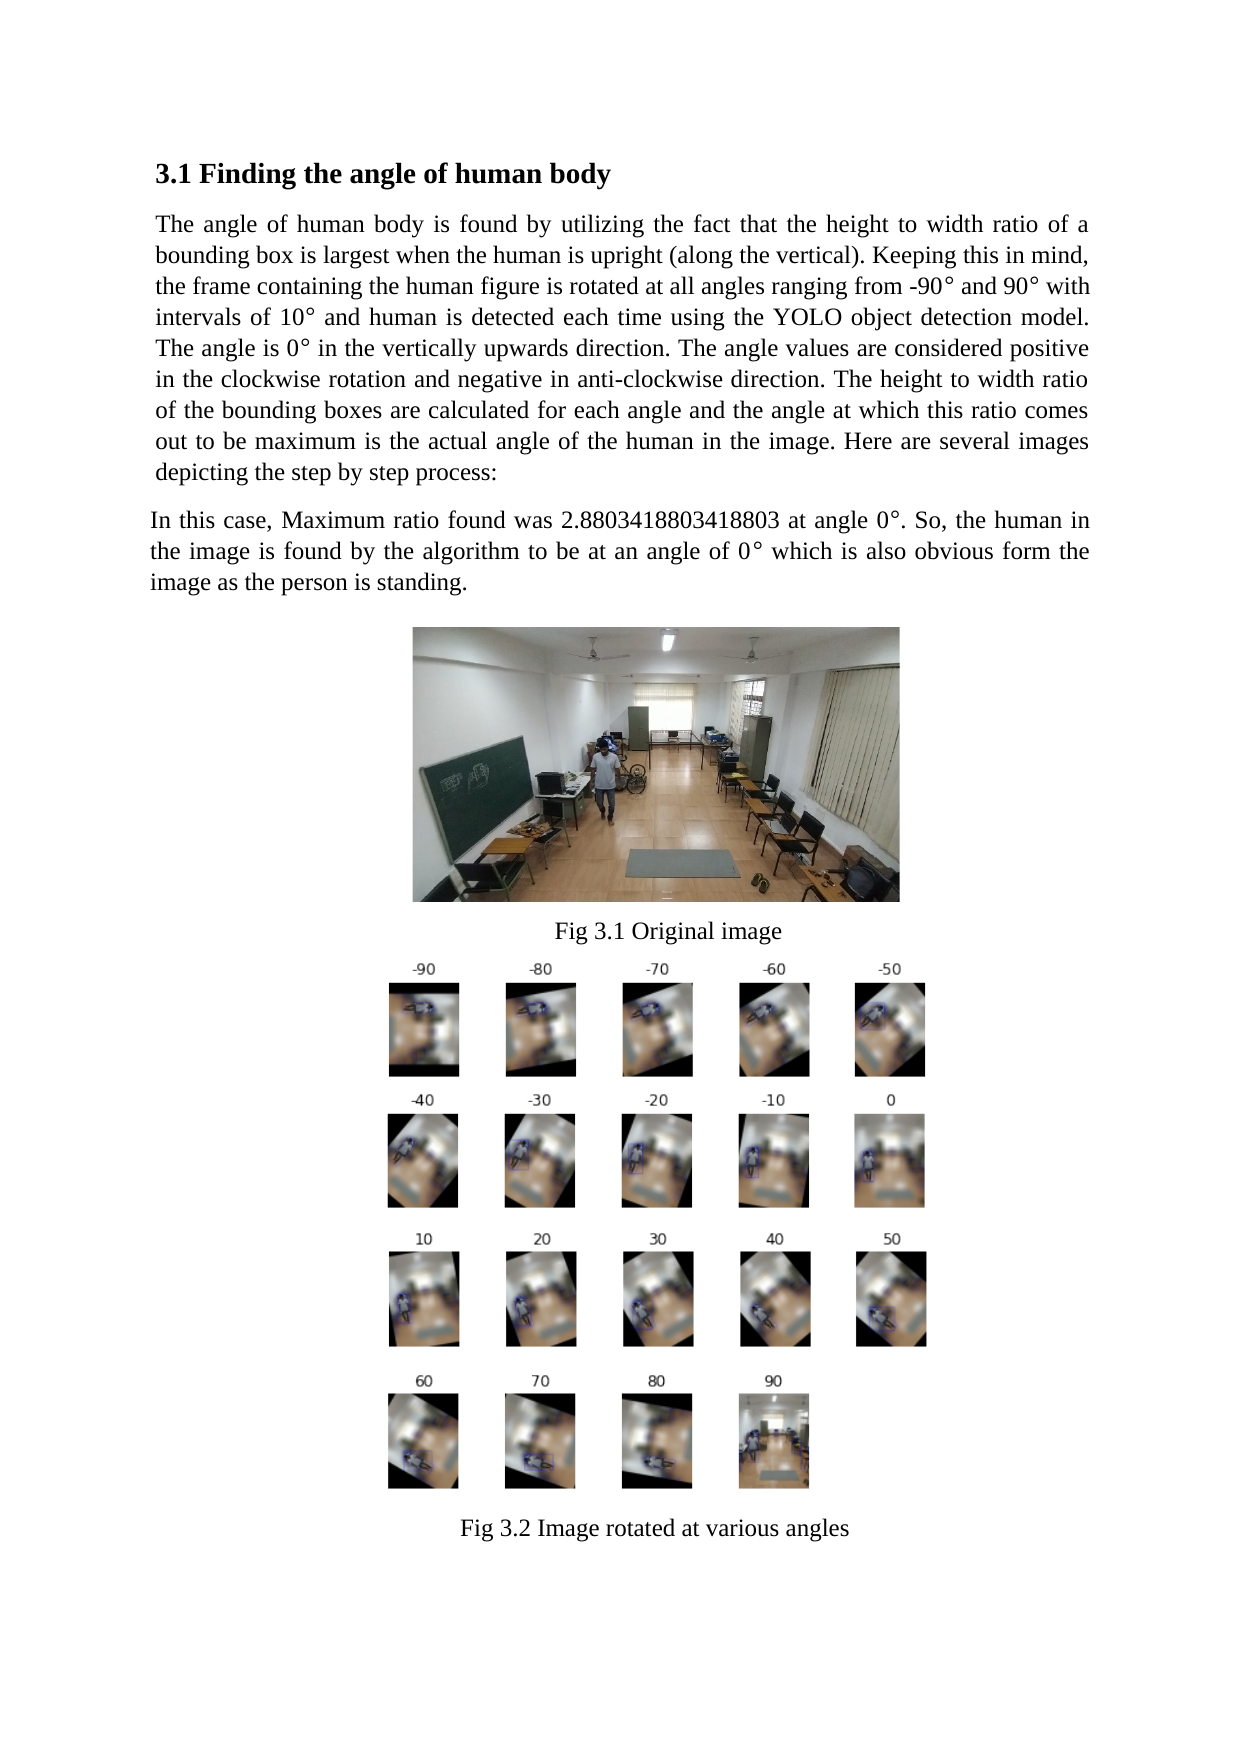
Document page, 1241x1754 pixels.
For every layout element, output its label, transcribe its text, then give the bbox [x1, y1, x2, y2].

picture [363, 1374, 934, 1498]
picture [412, 627, 900, 902]
text 3.1 Finding the angle of human body [155, 156, 1090, 190]
picture [380, 1233, 948, 1356]
picture [369, 1084, 934, 1209]
picture [380, 953, 948, 1078]
text In this case, Maximum ratio found was 2.8803418803418803 at angle 0. So, the human in the image is found by the algorithm to be at an angle of 0 which is also obvious form the image as the person is standing. [150, 505, 1090, 596]
text The angle of human body is found by utilizing the fact that the height to width ratio of a bounding box is largest when the human is upright (along the vertical). Keeping this in mind, the frame containing the human figure is rotated at all angles ranging from -90 and 90 with intervals of 10 and human is detected each time using the YOLO object detection model. The angle is 0 in the vertically upwards direction. The angle values are considered positive in the clockwise rotation and negative in anti-clockwise direction. The height to width ratio of the bounding boxes are calculated for each angle and the angle at which this ratio comes out to be maximum is the actual angle of the human in the image. Here are several images depicting the step by step process: [155, 209, 1090, 486]
